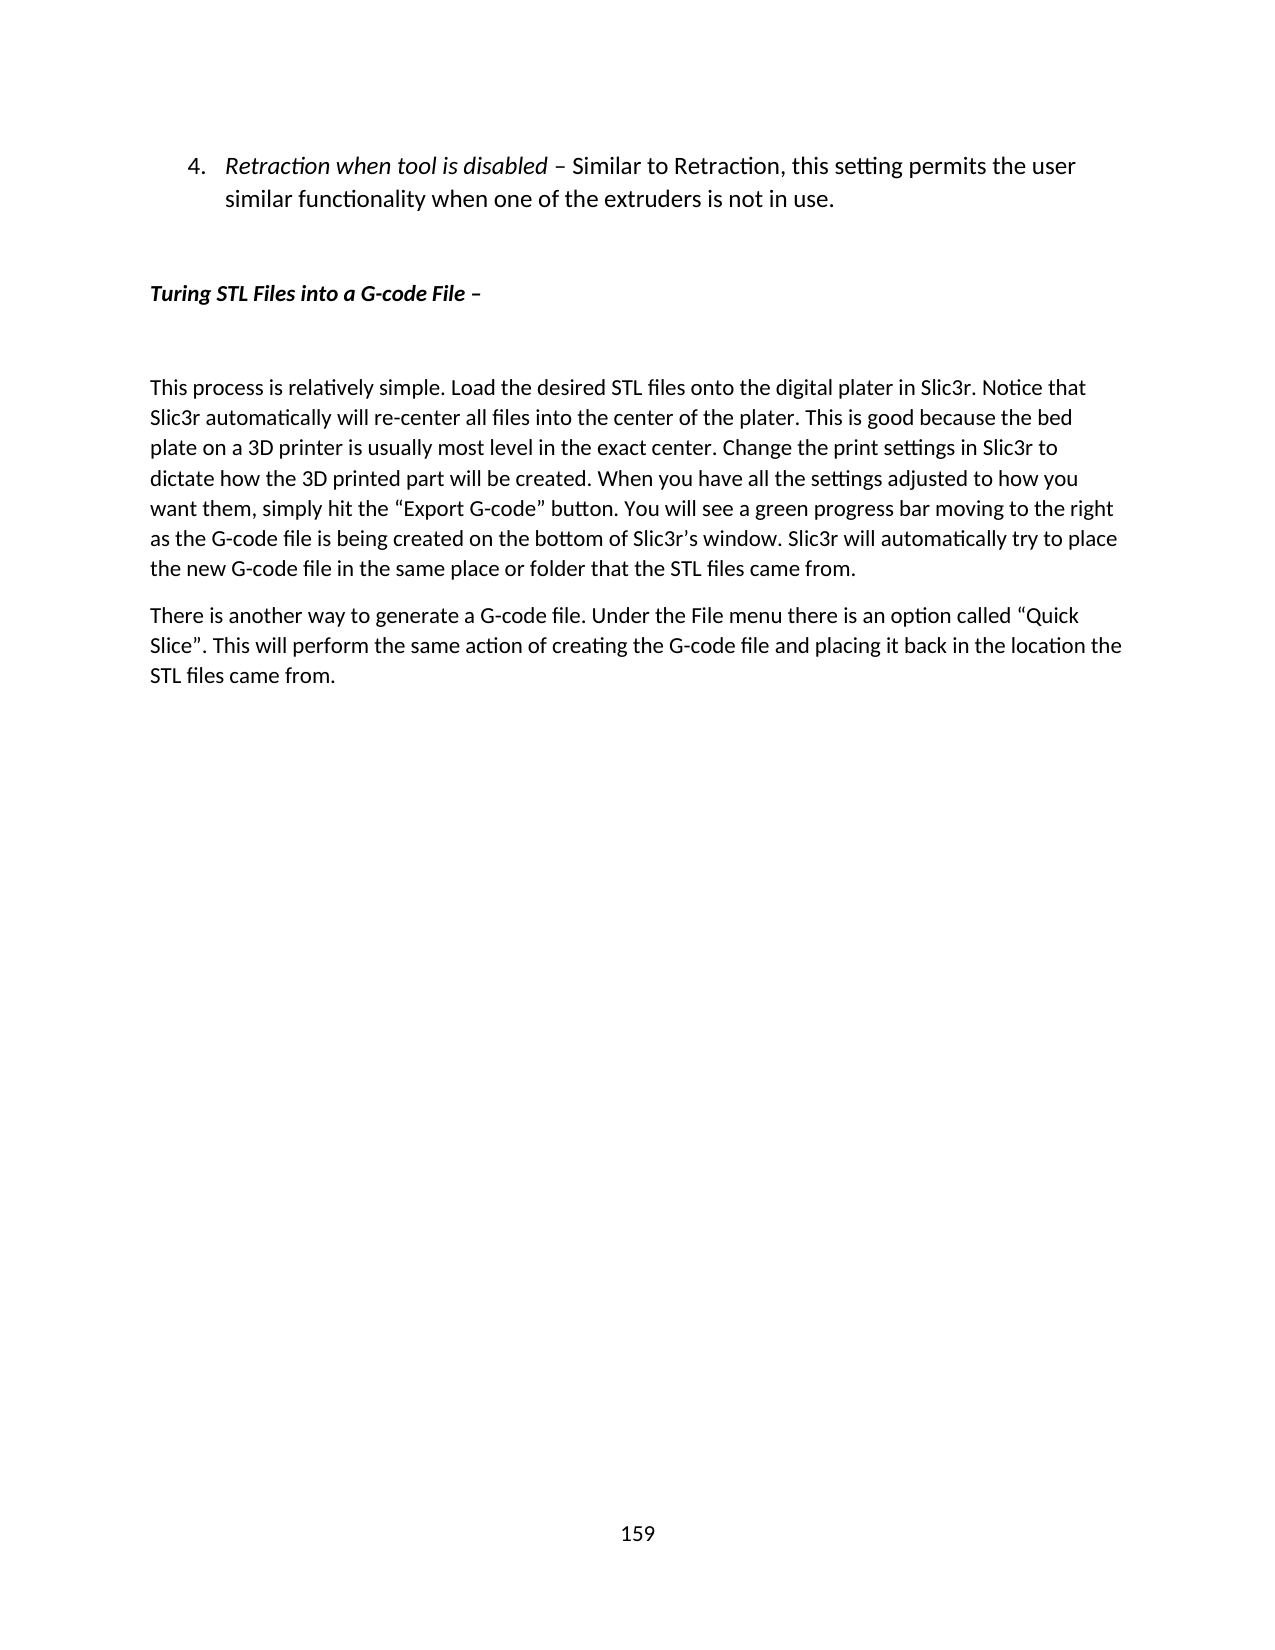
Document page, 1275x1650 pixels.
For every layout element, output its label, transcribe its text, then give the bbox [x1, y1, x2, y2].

text This process is relatively simple. Load the desired STL files onto the digital plater in Slic3r. Notice that Slic3r automatically will re-center all files into the center of the plater. This is good because the bed plate on a 3D printer is usually most level in the exact center. Change the print settings in Slic3r to dictate how the 3D printed part will be created. When you have all the settings adjusted to how you want them, simply hit the “Export G-code” button. You will see a green progress bar moving to the right as the G-code file is being created on the bottom of Slic3r’s window. Slic3r will automatically try to place the new G-code file in the same place or folder that the STL files came from. [150, 373, 1125, 582]
list Retraction when tool is disabled – Similar to Retraction, this setting permits the user similar functionality when one of the extruders is not in use. [187, 150, 1125, 213]
text There is another way to generate a G-code file. Under the File menu there is an option called “Quick Slice”. This will perform the same action of creating the G-code file and placing it back in the location the STL files came from. [150, 601, 1125, 690]
text Turing STL Files into a G-code File – [150, 279, 1125, 307]
